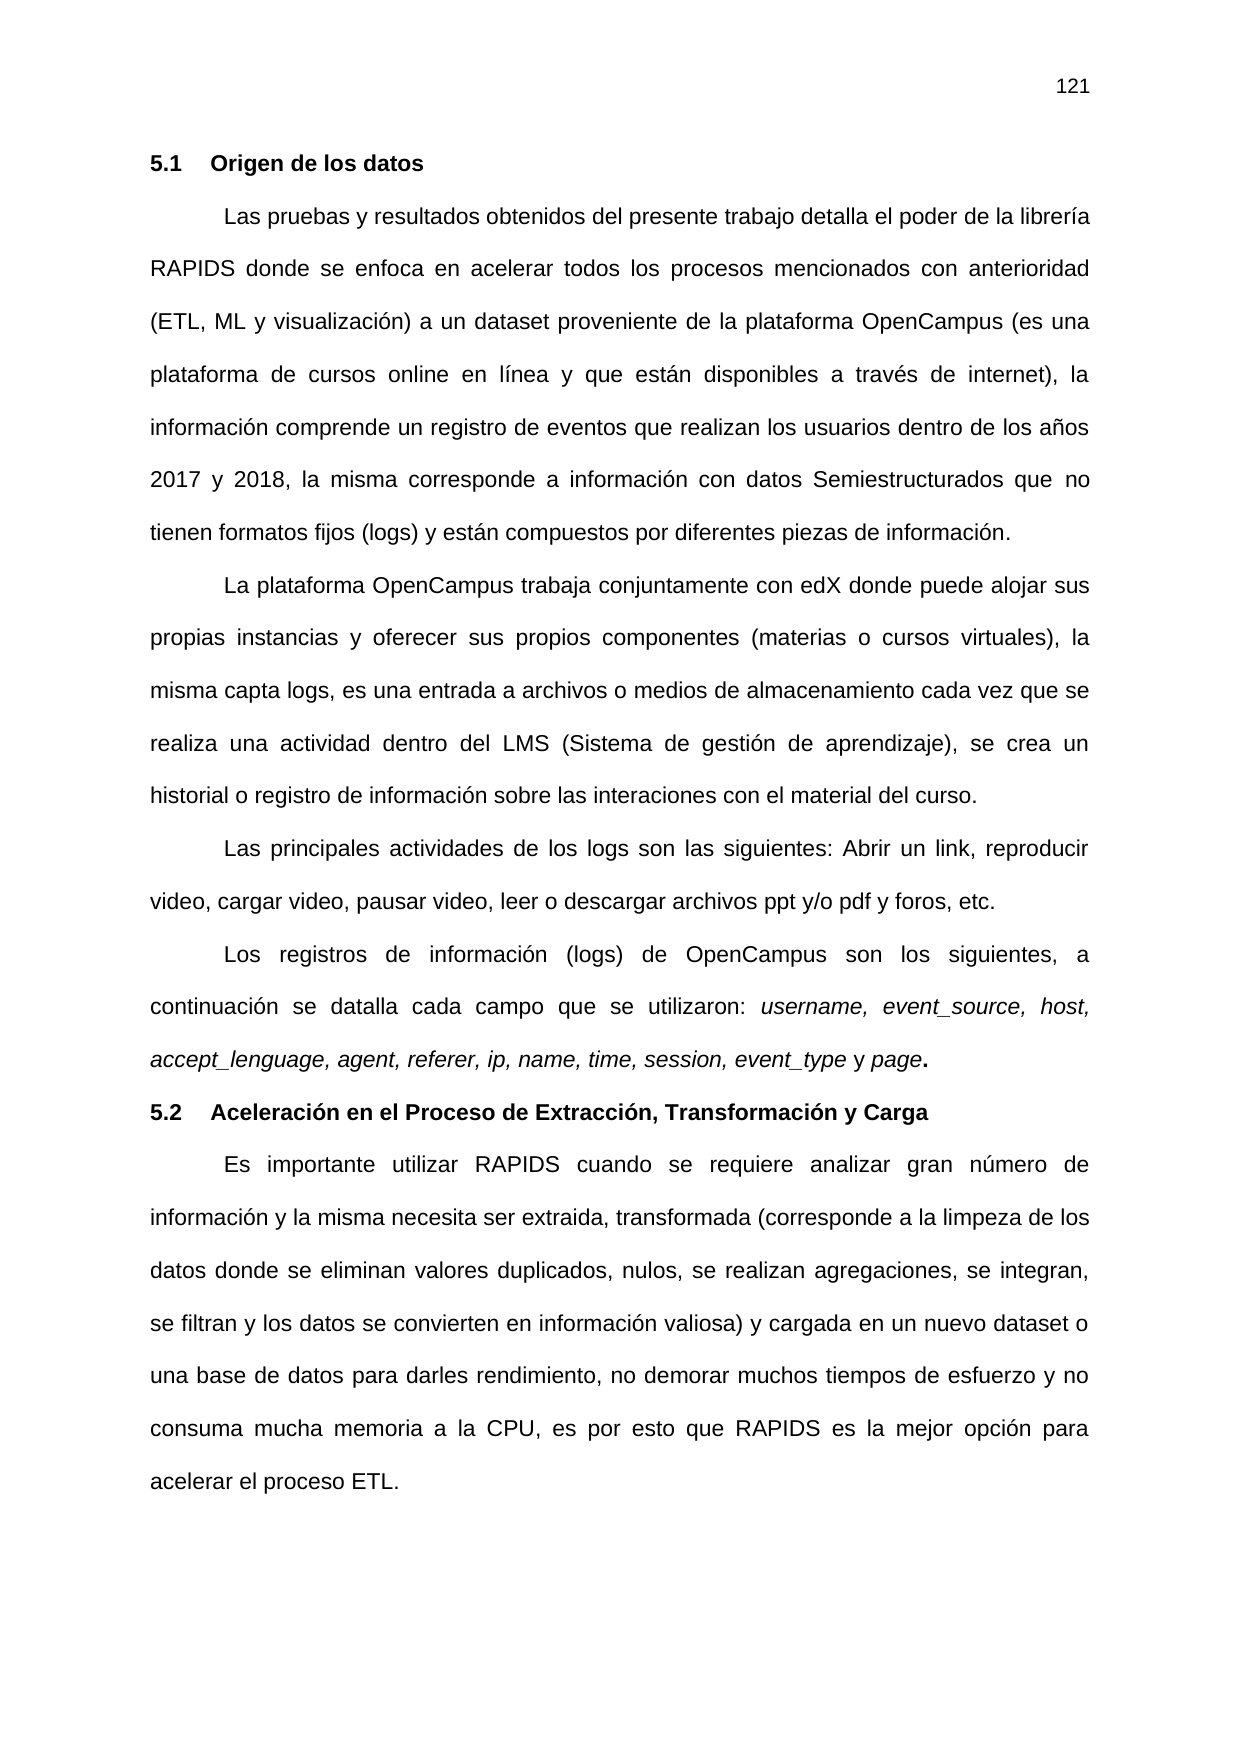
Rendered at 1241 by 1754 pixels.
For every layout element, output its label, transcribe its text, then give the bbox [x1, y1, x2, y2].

text La plataforma OpenCampus trabaja conjuntamente con edX donde puede alojar sus propias instancias y oferecer sus propios componentes (materias o cursos virtuales), la misma capta logs, es una entrada a archivos o medios de almacenamiento cada vez que se realiza una actividad dentro del LMS (Sistema de gestión de aprendizaje), se crea un historial o registro de información sobre las interaciones con el material del curso. [150, 572, 1090, 809]
subtitle Aceleración en el Proceso de Extracción, Transformación y Carga [150, 1099, 1090, 1125]
text Es importante utilizar RAPIDS cuando se requiere analizar gran número de información y la misma necesita ser extraida, transformada (corresponde a la limpeza de los datos donde se eliminan valores duplicados, nulos, se realizan agregaciones, se integran, se filtran y los datos se convierten en información valiosa) y cargada en un nuevo dataset o una base de datos para darles rendimiento, no demorar muchos tiempos de esfuerzo y no consuma mucha memoria a la CPU, es por esto que RAPIDS es la mejor opción para acelerar el proceso ETL. [150, 1151, 1090, 1494]
subtitle Origen de los datos [150, 150, 1090, 176]
text Las principales actividades de los logs son las siguientes: Abrir un link, reproducir video, cargar video, pausar video, leer o descargar archivos ppt y/o pdf y foros, etc. [150, 835, 1090, 914]
text Las pruebas y resultados obtenidos del presente trabajo detalla el poder de la librería RAPIDS donde se enfoca en acelerar todos los procesos mencionados con anterioridad (ETL, ML y visualización) a un dataset proveniente de la plataforma OpenCampus (es una plataforma de cursos online en línea y que están disponibles a través de internet), la información comprende un registro de eventos que realizan los usuarios dentro de los años 2017 y 2018, la misma corresponde a información con datos Semiestructurados que no tienen formatos fijos (logs) y están compuestos por diferentes piezas de información. [150, 203, 1090, 545]
text Los registros de información (logs) de OpenCampus son los siguientes, a continuación se datalla cada campo que se utilizaron: username, event_source, host, accept_lenguage, agent, referer, ip, name, time, session, event_type y page. [150, 941, 1090, 1072]
